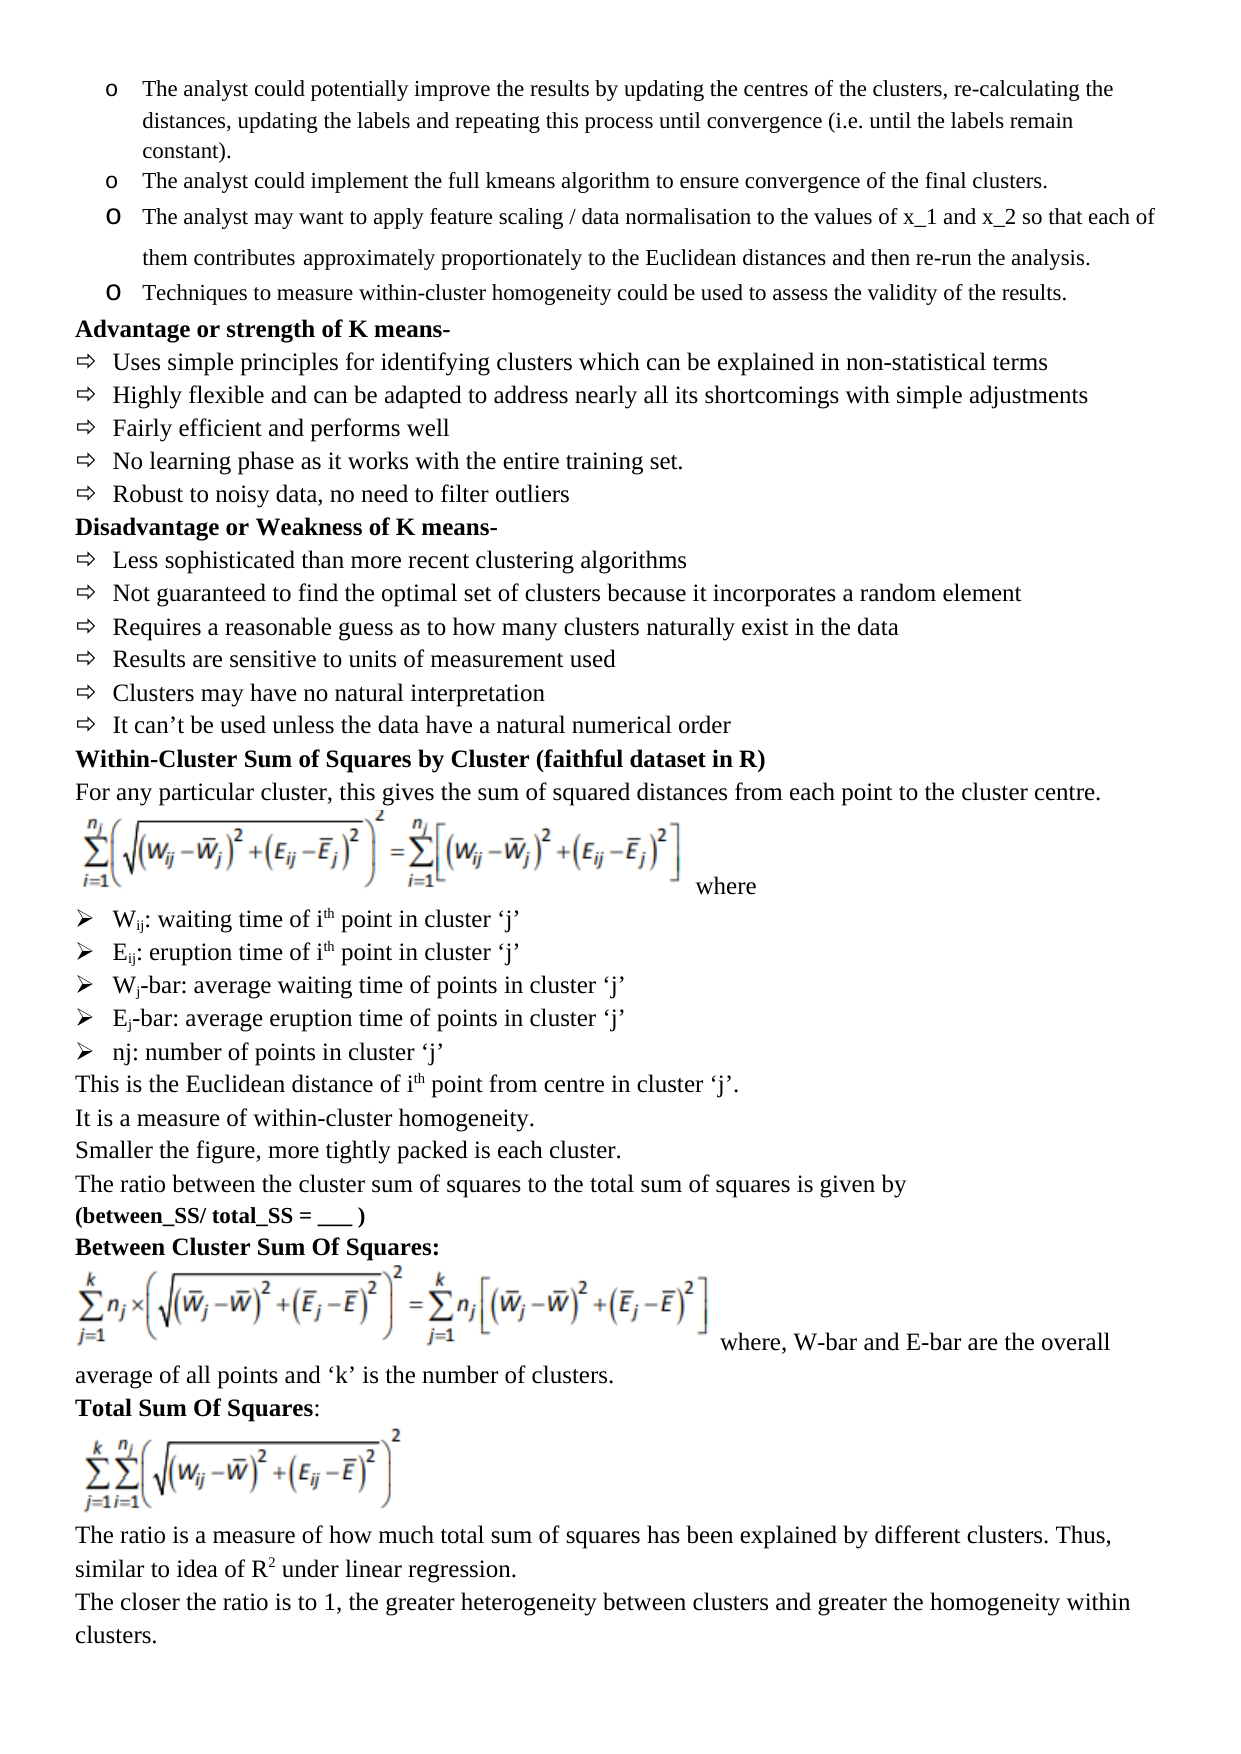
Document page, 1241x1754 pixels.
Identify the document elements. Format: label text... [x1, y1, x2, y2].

list Ej-bar: average eruption time of points in cluster ‘j’ [75, 1003, 1165, 1032]
list Uses simple principles for identifying clusters which can be explained in non-statistical terms [75, 347, 1165, 376]
text Within-Cluster Sum of Squares by Cluster (faithful dataset in R) [75, 744, 1165, 772]
list It can’t be used unless the data have a natural numerical order [75, 711, 1165, 739]
list The analyst could implement the full kmeans algorithm to ensure convergence of the final clusters. [104, 167, 1165, 196]
list Clusters may have no natural interpretation [75, 678, 1165, 706]
text The ratio is a measure of how much total sum of squares has been explained by different clusters. Thus, similar to idea of R2 under linear regression. [75, 1521, 1165, 1582]
text Advantage or strength of K means- [75, 314, 1165, 343]
list Fairly efficient and performs well [75, 413, 1165, 442]
text Disadvantage or Weakness of K means- [75, 512, 1165, 541]
list Results are sensitive to units of measurement used [75, 644, 1165, 673]
text It is a measure of within-cluster homogeneity. [75, 1103, 1165, 1131]
list Requires a reasonable guess as to how many clusters naturally exist in the data [75, 612, 1165, 640]
text This is the Euclidean distance of ith point from centre in cluster ‘j’. [75, 1069, 1165, 1098]
text The ratio between the cluster sum of squares to the total sum of squares is given by [75, 1169, 1165, 1197]
text (between_SS/ total_SS = ___ ) [75, 1202, 1165, 1228]
text Total Sum Of Squares: [75, 1393, 1165, 1422]
list No learning phase as it works with the entire training set. [75, 446, 1165, 475]
list Wj-bar: average waiting time of points in cluster ‘j’ [75, 971, 1165, 999]
list Robust to noisy data, no need to filter outliers [75, 479, 1165, 508]
picture [75, 1426, 408, 1516]
list The analyst may want to apply feature scaling / data normalisation to the values of x_1 and x_2 so that each of them contributes approximately proportionately to the Euclidean distances and then re-run the analysis. [104, 200, 1165, 271]
list Techniques to measure within-cluster homogeneity could be used to assess the validity of the results. [104, 276, 1165, 309]
list Highly flexible and can be adapted to address nearly all its shortcomings with simple adjustments [75, 380, 1165, 409]
text The closer the ratio is to 1, the greater heterogeneity between clusters and greater the homogeneity within clusters. [75, 1587, 1165, 1648]
picture [75, 1265, 713, 1351]
picture [75, 810, 689, 895]
list Wij: waiting time of ith point in cluster ‘j’ [75, 904, 1165, 933]
list Not guaranteed to find the optimal set of clusters because it incorporates a random element [75, 578, 1165, 607]
list Less sophisticated than more recent clustering algorithms [75, 546, 1165, 574]
list The analyst could potentially improve the results by updating the centres of the clusters, re-calculating the distances, updating the labels and repeating this process until convergence (i.e. until the labels remain constant). [104, 75, 1165, 164]
list Eij: eruption time of ith point in cluster ‘j’ [75, 937, 1165, 966]
list nj: number of points in cluster ‘j’ [75, 1037, 1165, 1065]
text Smaller the figure, more tightly packed is each cluster. [75, 1136, 1165, 1164]
text Between Cluster Sum Of Squares: [75, 1232, 1165, 1261]
